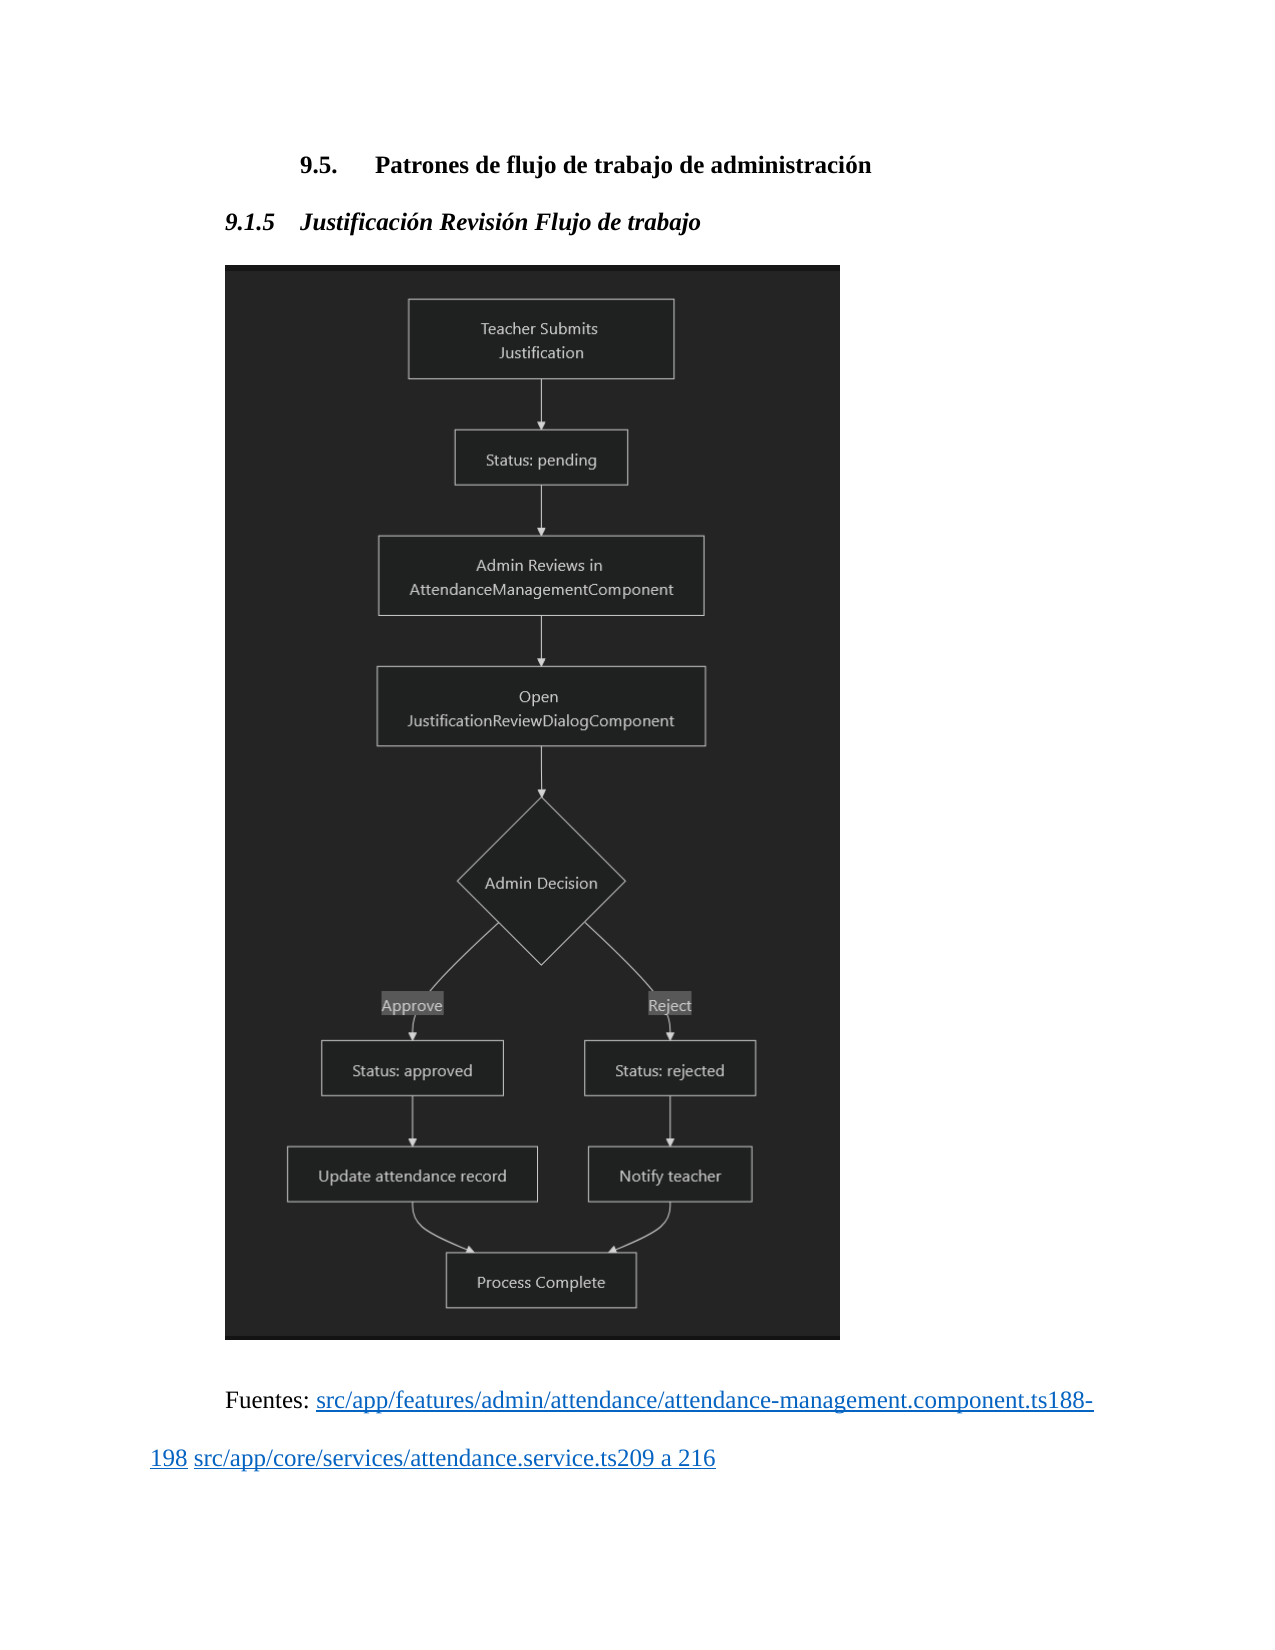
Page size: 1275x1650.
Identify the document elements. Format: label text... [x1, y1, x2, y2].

picture [225, 265, 840, 1340]
subtitle Justificación Revisión Flujo de trabajo [225, 207, 1125, 236]
text Fuentes: src/app/features/admin/attendance/attendance-management.component.ts188-198 src/app/core/services/attendance.service.ts209 a 216 [150, 1385, 1125, 1472]
subtitle Patrones de flujo de trabajo de administración [225, 150, 1125, 179]
